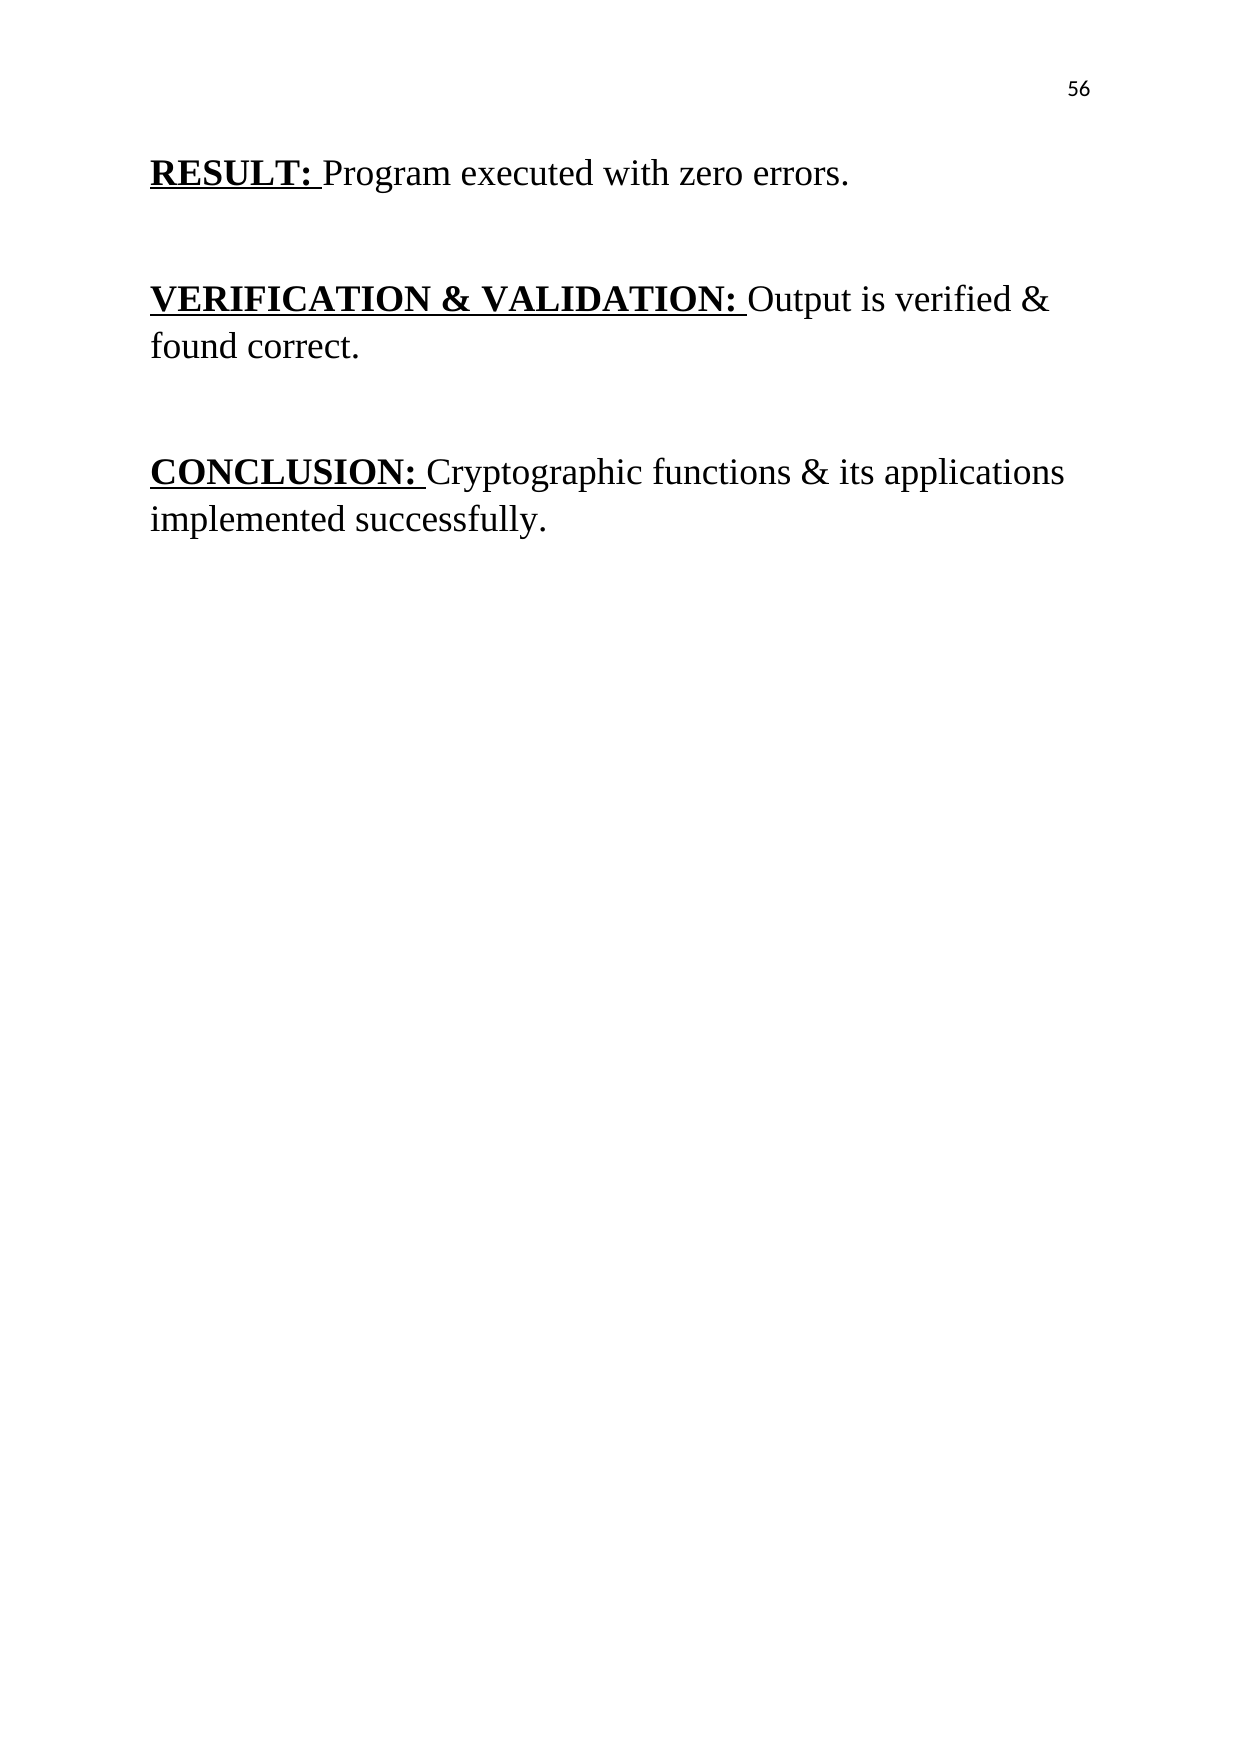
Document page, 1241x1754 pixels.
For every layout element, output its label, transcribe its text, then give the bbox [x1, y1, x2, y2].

text RESULT: Program executed with zero errors. [150, 150, 1090, 193]
text VERIFICATION & VALIDATION: Output is verified & found correct. [150, 276, 1090, 366]
text CONCLUSION: Cryptographic functions & its applications implemented successfully. [150, 449, 1090, 539]
